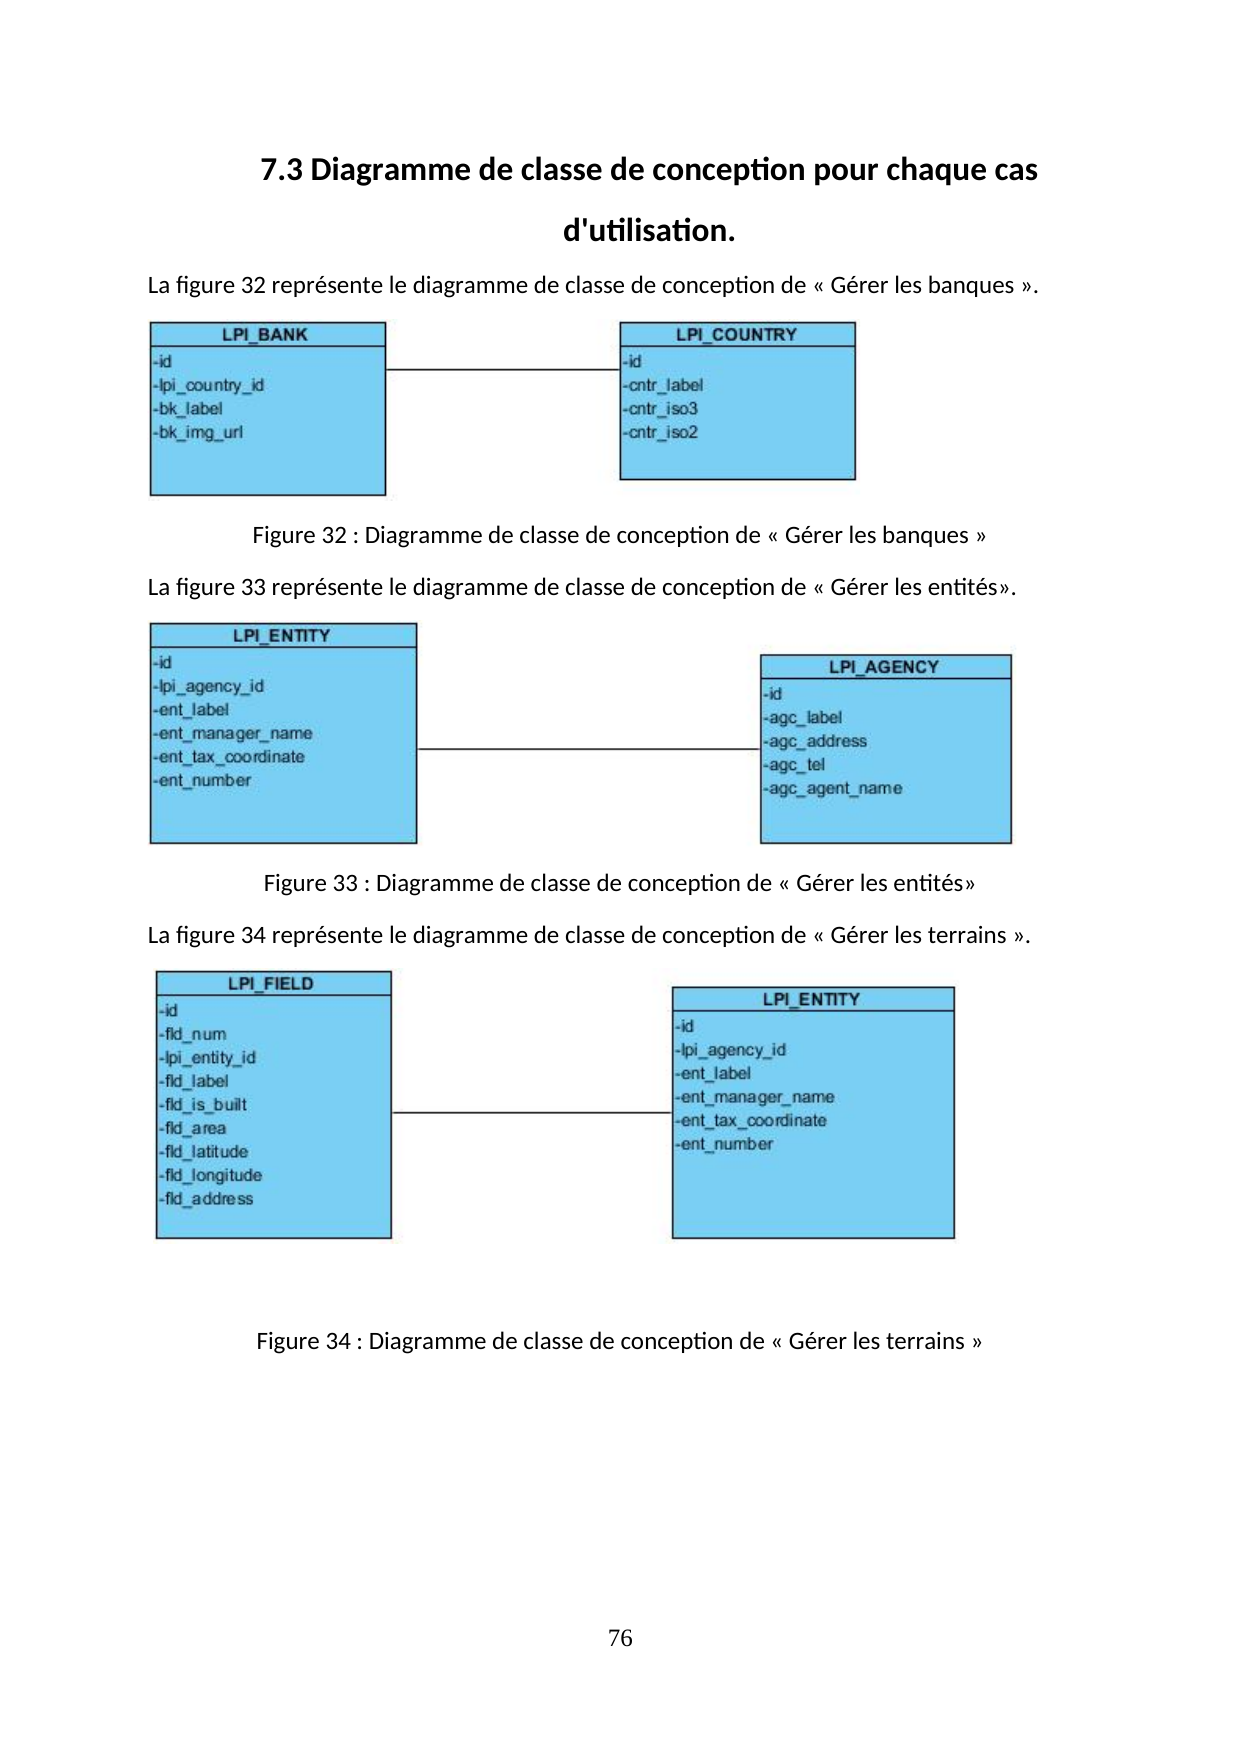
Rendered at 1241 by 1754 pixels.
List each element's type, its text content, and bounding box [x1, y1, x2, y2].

picture [153, 968, 960, 1244]
picture [147, 319, 860, 501]
text La figure 33 représente le diagramme de classe de conception de « Gérer les entités». [148, 571, 1093, 601]
text Figure 34 : Diagramme de classe de conception de « Gérer les terrains » [148, 1325, 1093, 1355]
text Figure 33 : Diagramme de classe de conception de « Gérer les entités» [148, 867, 1093, 898]
picture [147, 620, 1017, 849]
subtitle 7.3 Diagramme de classe de conception pour chaque cas d'utilisation. [207, 148, 1093, 249]
text La figure 32 représente le diagramme de classe de conception de « Gérer les banques ». [148, 270, 1093, 300]
text La figure 34 représente le diagramme de classe de conception de « Gérer les terrains ». [148, 919, 1093, 949]
text Figure 32 : Diagramme de classe de conception de « Gérer les banques » [148, 519, 1093, 550]
